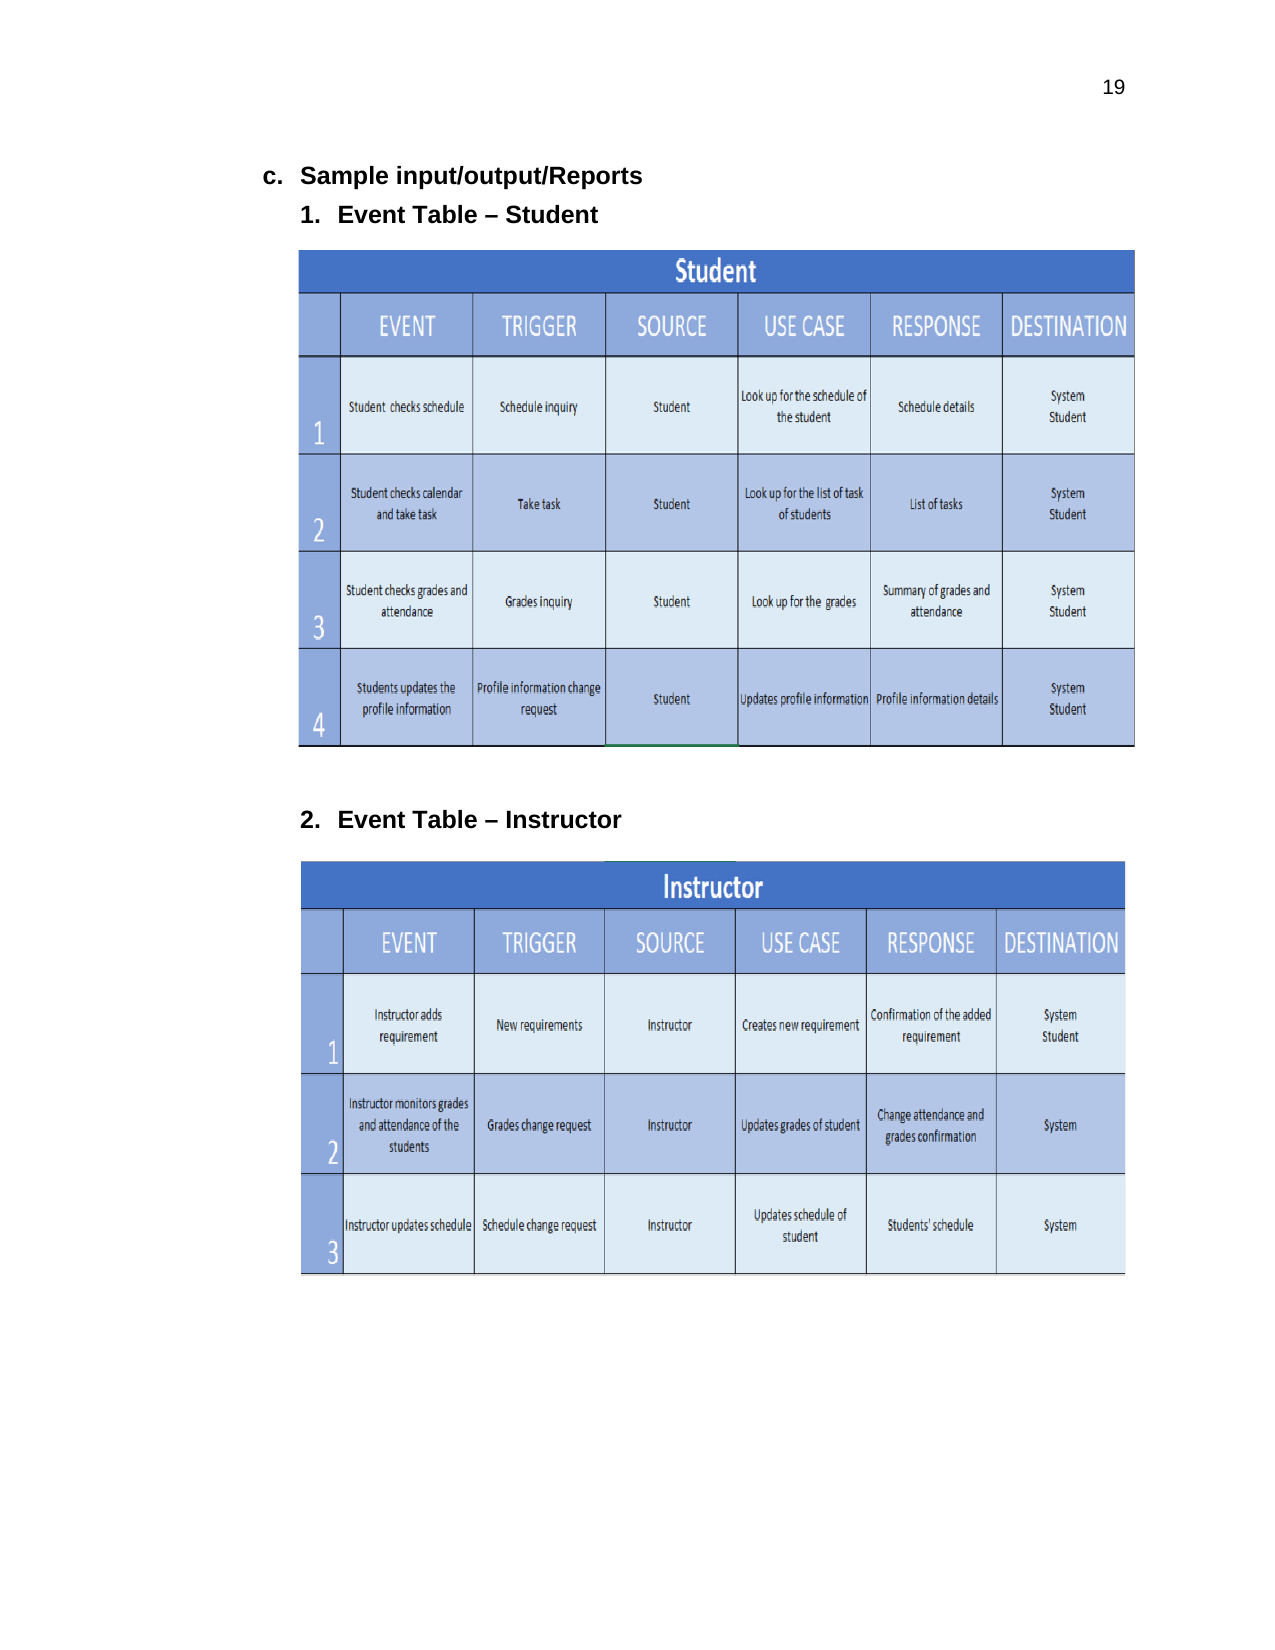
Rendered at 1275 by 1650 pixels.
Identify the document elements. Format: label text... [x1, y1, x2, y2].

subtitle Event Table – Instructor [300, 798, 1125, 833]
picture [298, 250, 1135, 747]
picture [301, 861, 1125, 1276]
subtitle Event Table – Student [300, 194, 1125, 250]
subtitle Sample input/output/Reports [262, 154, 1125, 189]
